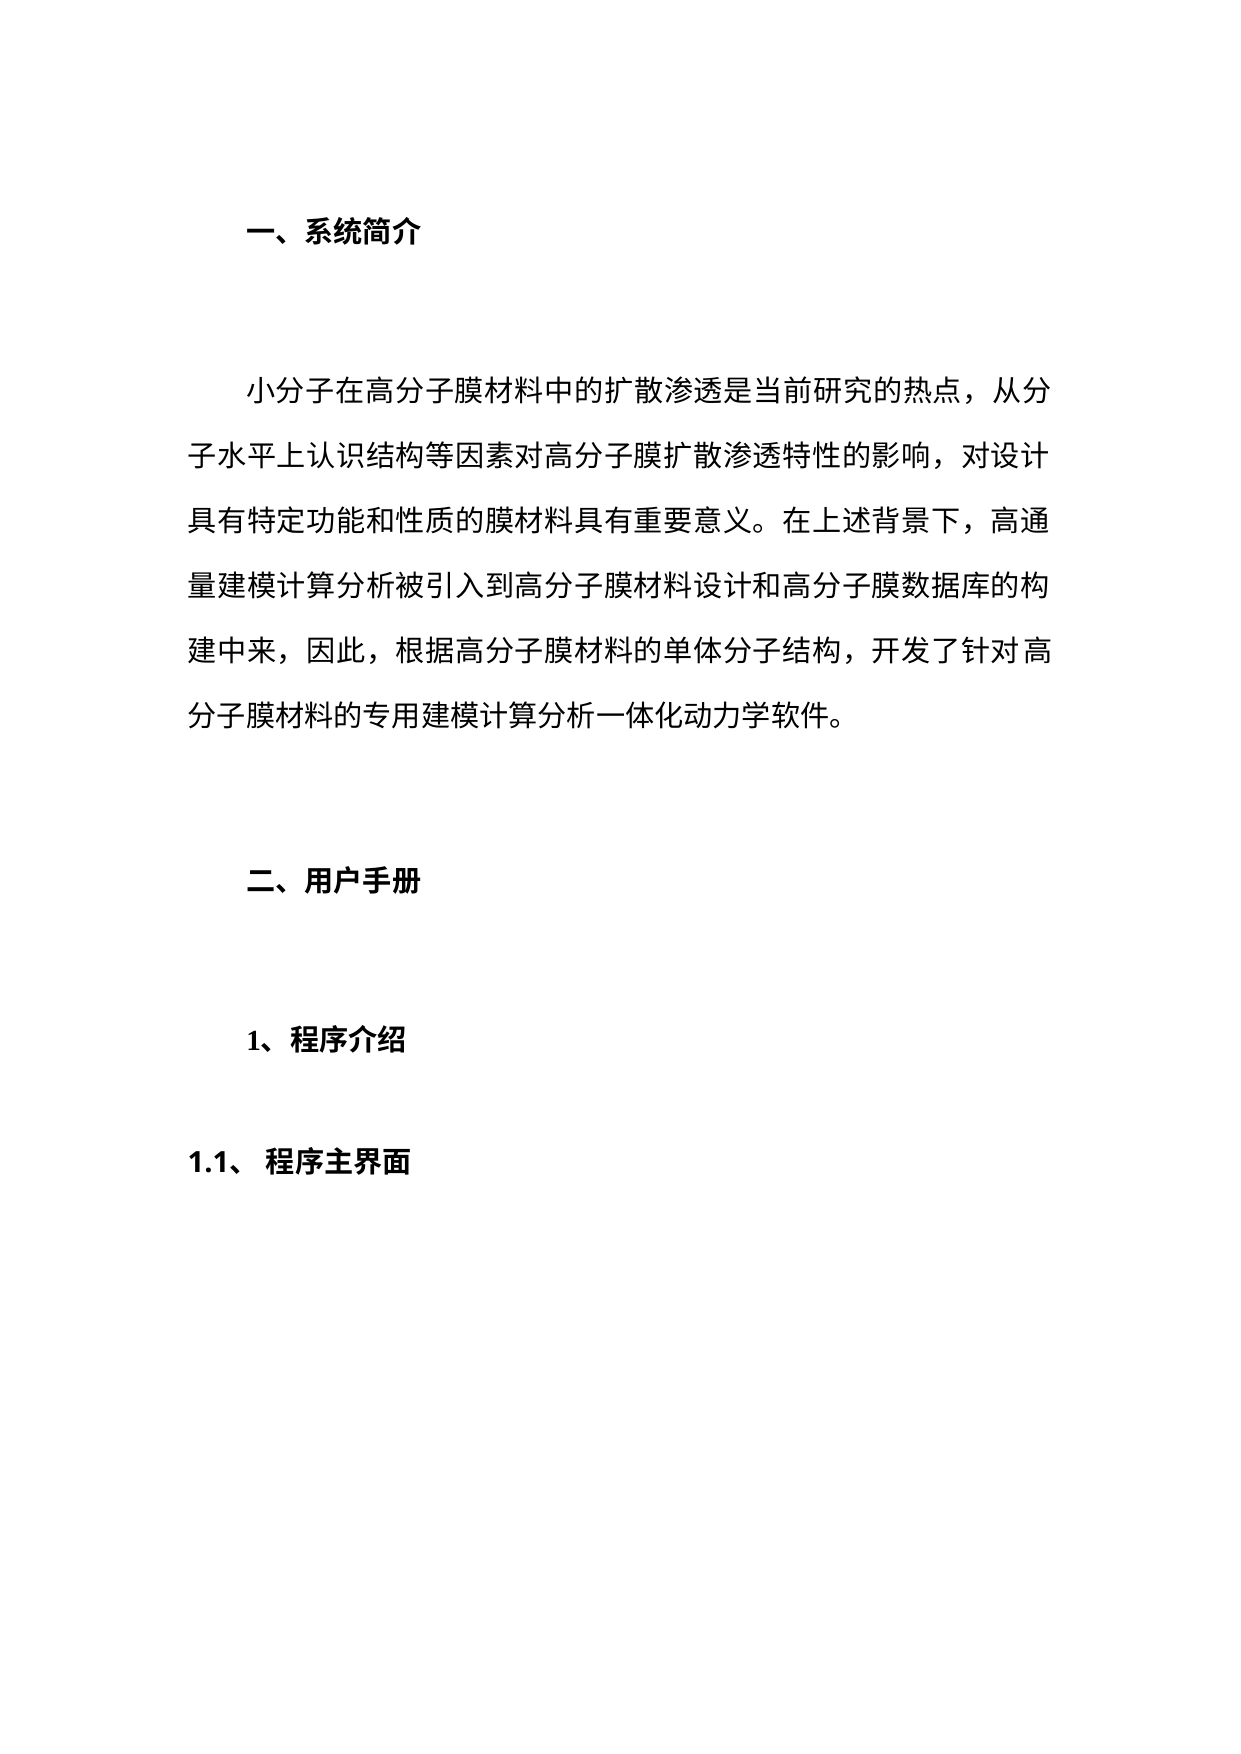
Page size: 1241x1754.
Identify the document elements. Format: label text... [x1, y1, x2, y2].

text 小分子在高分子膜材料中的扩散渗透是当前研究的热点，从分子水平上认识结构等因素对高分子膜扩散渗透特性的影响，对设计具有特定功能和性质的膜材料具有重要意义。在上述背景下，高通量建模计算分析被引入到高分子膜材料设计和高分子膜数据库的构建中来，因此，根据高分子膜材料的单体分子结构，开发了针对高分子膜材料的专用建模计算分析一体化动力学软件。 [187, 356, 1053, 746]
subtitle 程序主界面 [187, 1127, 1053, 1192]
subtitle 二、用户手册 [187, 846, 1053, 911]
subtitle 1、程序介绍 [187, 1005, 1053, 1070]
subtitle 一、系统简介 [187, 197, 1053, 262]
